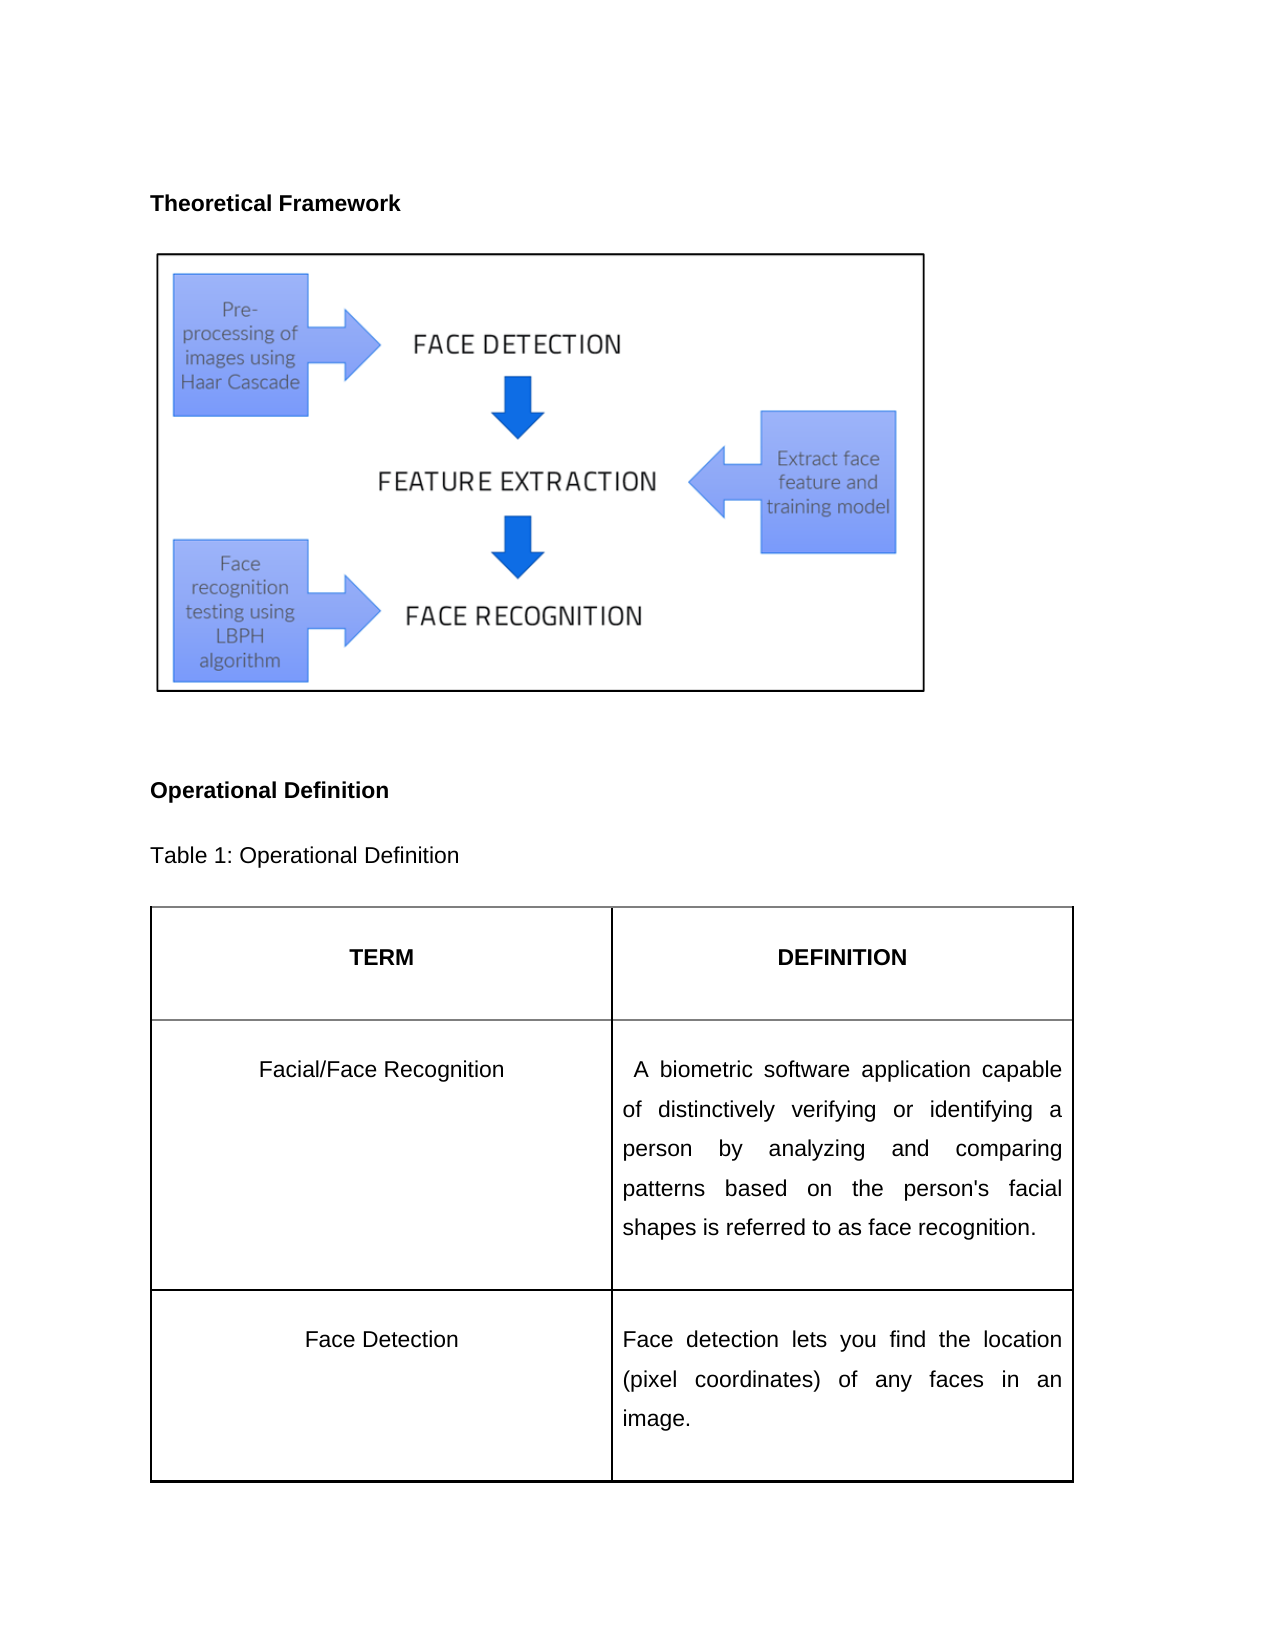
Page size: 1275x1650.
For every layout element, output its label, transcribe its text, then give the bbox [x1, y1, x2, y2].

text Operational Definition [150, 777, 1125, 804]
text Theoretical Framework [150, 189, 1125, 216]
table_cell Face Detection [152, 1291, 611, 1480]
table_cell Facial/Face Recognition [152, 1021, 611, 1289]
table_header DEFINITION [613, 908, 1072, 1019]
table_header TERM [152, 908, 611, 1019]
table_cell Face detection lets you find the location (pixel coordinates) of any faces in an image. [613, 1291, 1072, 1480]
table_cell A biometric software application capable of distinctively verifying or identifying a person by analyzing and comparing patterns based on the person's facial shapes is referred to as face recognition. [613, 1021, 1072, 1289]
text Table 1: Operational Definition [150, 842, 1125, 868]
picture [156, 253, 925, 692]
